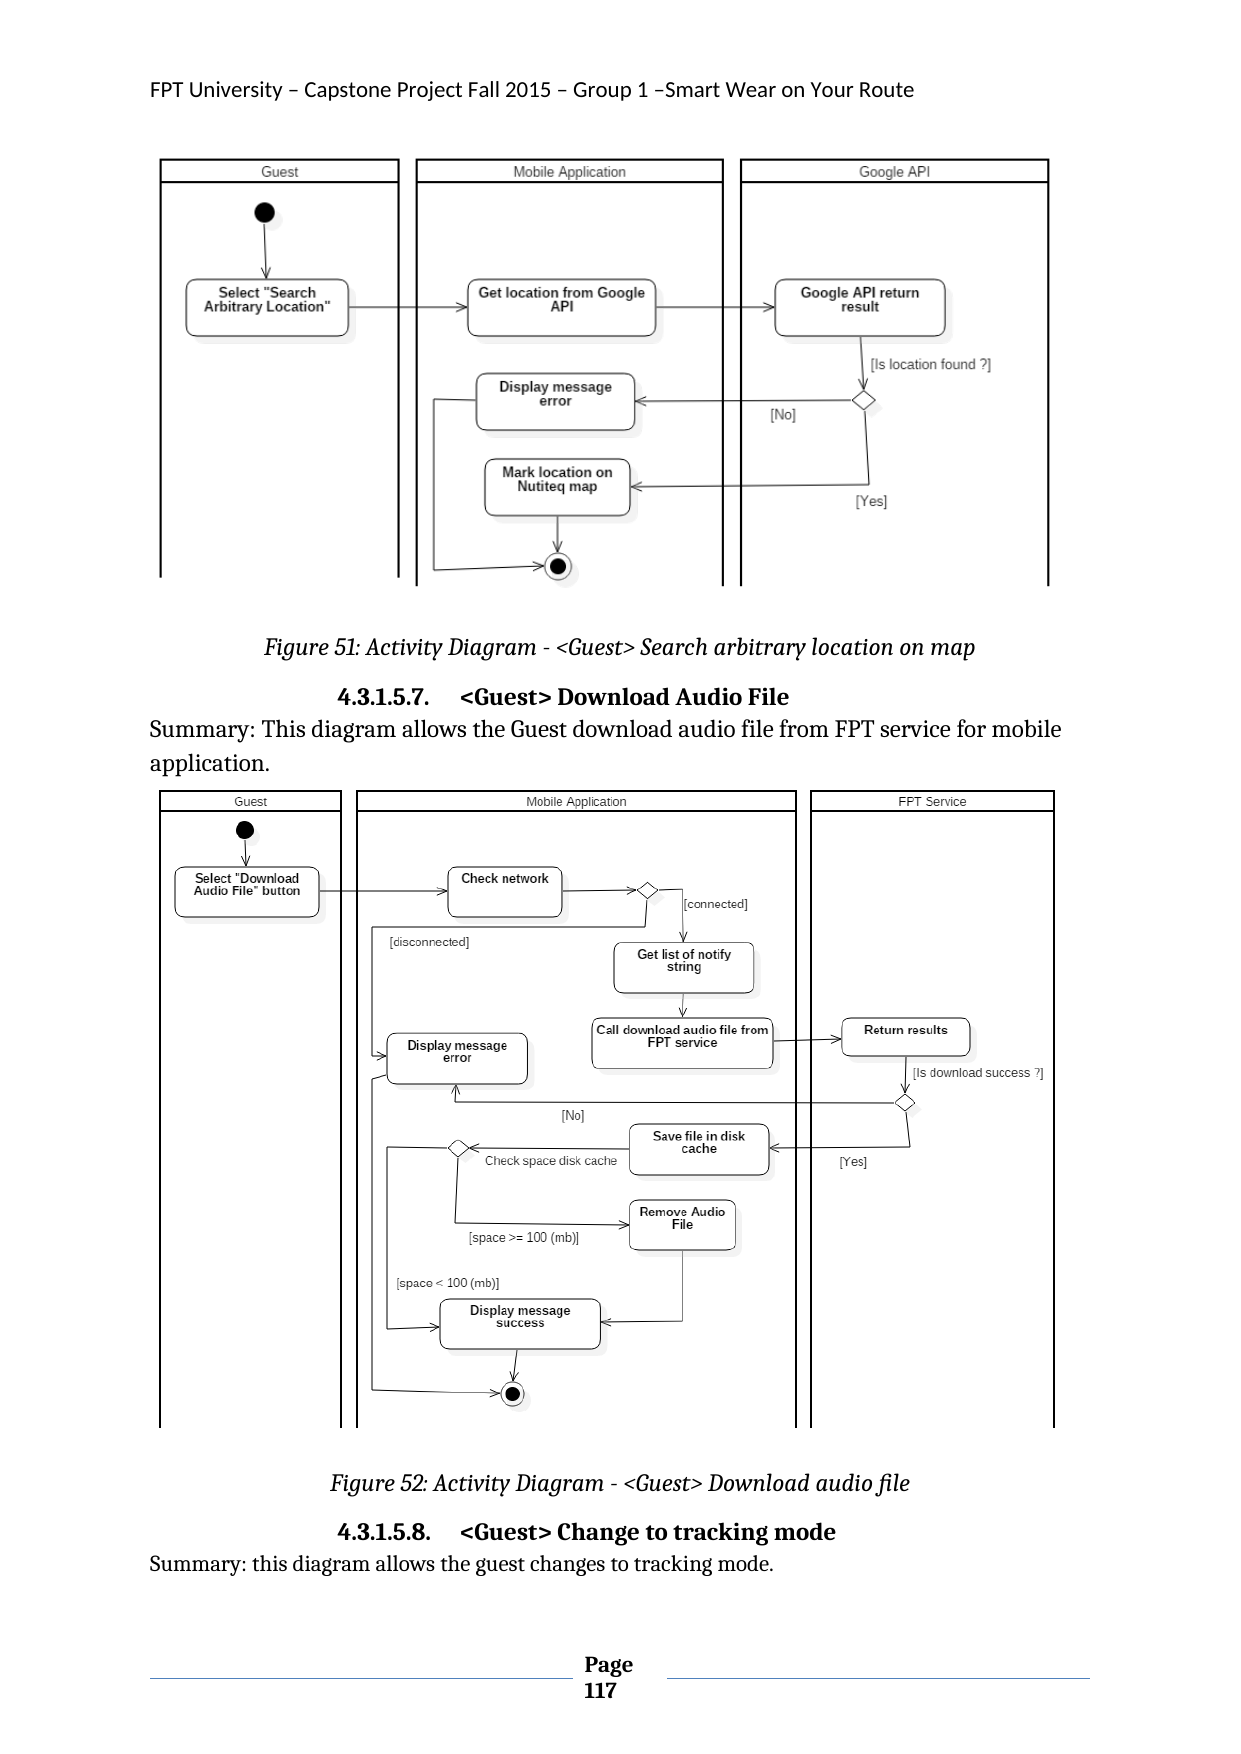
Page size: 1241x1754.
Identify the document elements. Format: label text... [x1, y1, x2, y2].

picture [150, 781, 1091, 1465]
text Summary: this diagram allows the guest changes to tracking mode. [150, 1551, 1090, 1577]
text Figure 51: Activity Diagram - <Guest> Search arbitrary location on map [150, 633, 1090, 662]
subtitle <Guest> Download Audio File [337, 682, 1090, 711]
picture [150, 150, 1091, 629]
text Figure 52: Activity Diagram - <Guest> Download audio file [150, 1468, 1090, 1497]
text Summary: This diagram allows the Guest download audio file from FPT service for mobile application. [150, 715, 1090, 777]
subtitle <Guest> Change to tracking mode [337, 1518, 1090, 1547]
